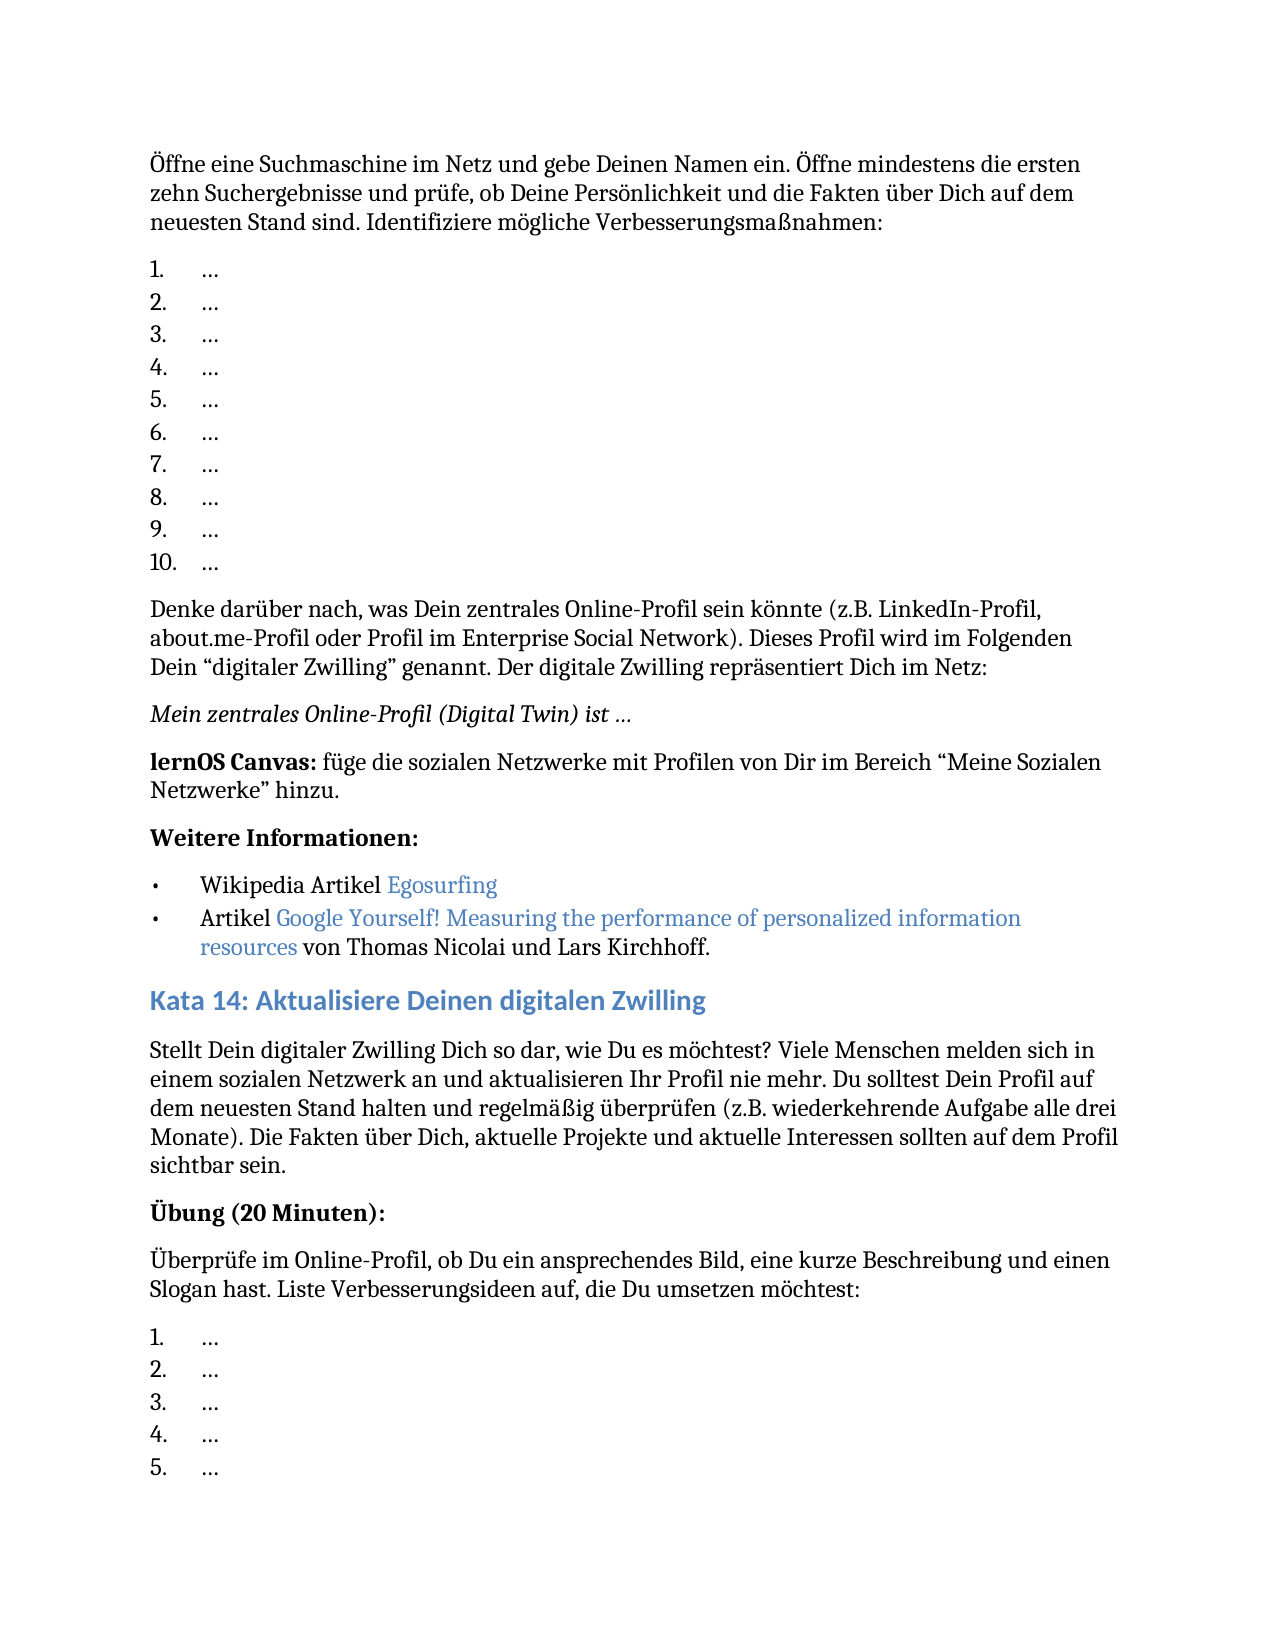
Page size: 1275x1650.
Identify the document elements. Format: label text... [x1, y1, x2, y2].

text Denke darüber nach, was Dein zentrales Online-Profil sein könnte (z.B. LinkedIn-Profil, about.me-Profil oder Profil im Enterprise Social Network). Dieses Profil wird im Folgenden Dein “digitaler Zwilling” genannt. Der digitale Zwilling repräsentiert Dich im Netz: [150, 595, 1125, 681]
text Öffne eine Suchmaschine im Netz und gebe Deinen Namen ein. Öffne mindestens die ersten zehn Suchergebnisse und prüfe, ob Deine Persönlichkeit und die Fakten über Dich auf dem neuesten Stand sind. Identifiziere mögliche Verbesserungsmaßnahmen: [150, 150, 1125, 236]
list … [150, 287, 1125, 316]
list … [150, 352, 1125, 381]
list … [150, 1355, 1125, 1384]
list … [150, 385, 1125, 414]
text Weitere Informationen: [150, 824, 1125, 852]
list … [150, 547, 1125, 576]
list … [150, 1453, 1125, 1481]
list … [150, 1323, 1125, 1351]
text Stellt Dein digitaler Zwilling Dich so dar, wie Du es möchtest? Viele Menschen melden sich in einem sozialen Netzwerk an und aktualisieren Ihr Profil nie mehr. Du solltest Dein Profil auf dem neuesten Stand halten und regelmäßig überprüfen (z.B. wiederkehrende Aufgabe alle drei Monate). Die Fakten über Dich, aktuelle Projekte und aktuelle Interessen sollten auf dem Profil sichtbar sein. [150, 1036, 1125, 1180]
list … [150, 1388, 1125, 1416]
list … [150, 417, 1125, 446]
list … [150, 450, 1125, 479]
text Mein zentrales Online-Profil (Digital Twin) ist … [150, 700, 1125, 729]
text Übung (20 Minuten): [150, 1199, 1125, 1228]
text lernOS Canvas: füge die sozialen Netzwerke mit Profilen von Dir im Bereich “Meine Sozialen Netzwerke” hinzu. [150, 747, 1125, 805]
list Artikel Google Yourself! Measuring the performance of personalized information resources von Thomas Nicolai und Lars Kirchhoff. [150, 904, 1125, 961]
subtitle Kata 14: Aktualisiere Deinen digitalen Zwilling [150, 982, 1125, 1018]
text Überprüfe im Online-Profil, ob Du ein ansprechendes Bild, eine kurze Beschreibung und einen Slogan hast. Liste Verbesserungsideen auf, die Du umsetzen möchtest: [150, 1246, 1125, 1304]
list … [150, 1420, 1125, 1449]
list Wikipedia Artikel Egosurfing [150, 871, 1125, 900]
list … [150, 515, 1125, 544]
list … [150, 482, 1125, 511]
list … [150, 320, 1125, 349]
list … [150, 255, 1125, 284]
